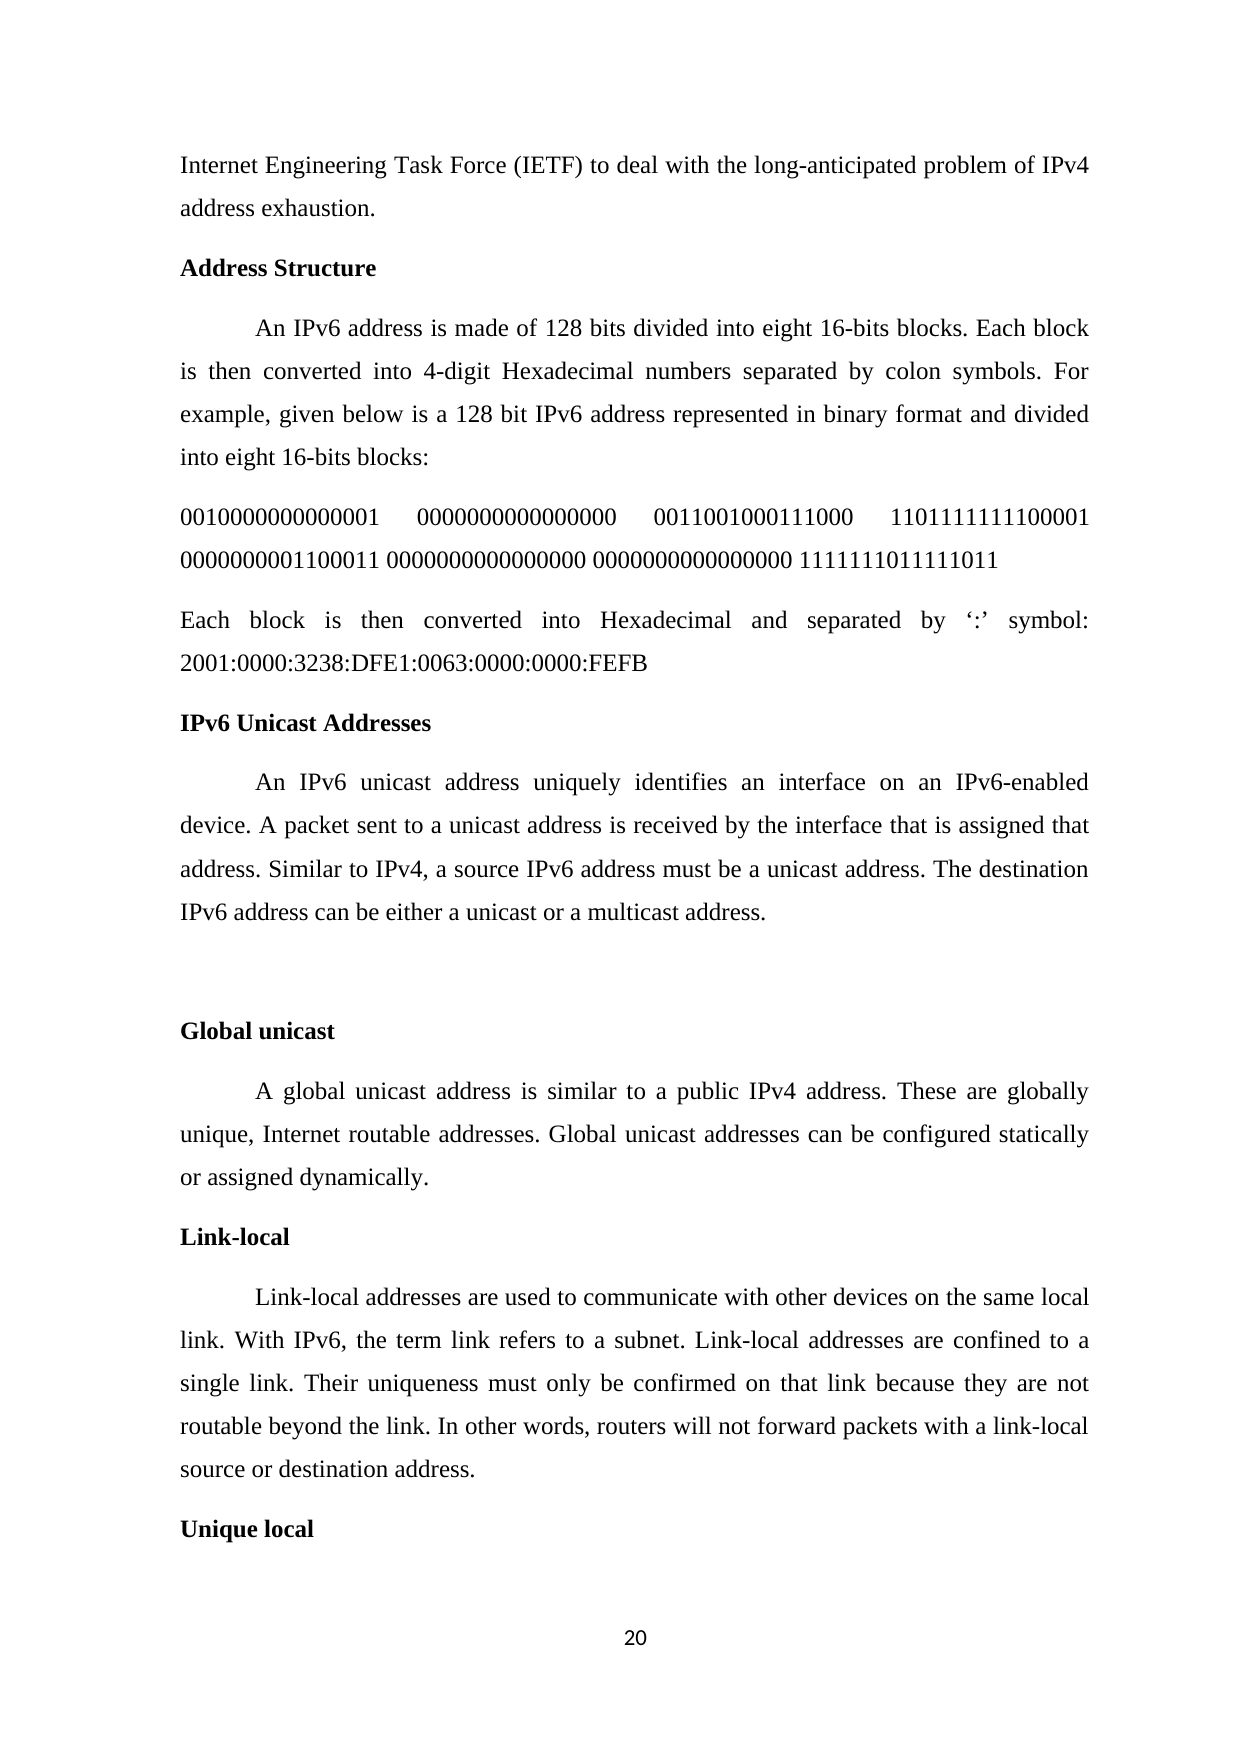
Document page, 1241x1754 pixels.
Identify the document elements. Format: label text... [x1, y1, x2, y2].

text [180, 179, 1090, 222]
text Global unicast [180, 1016, 1090, 1045]
text An IPv6 address is made of 128 bits divided into eight 16-bits blocks. Each block is then converted into 4-digit Hexadecimal numbers separated by colon symbols. For example, given below is a 128 bit IPv6 address represented in binary format and divided into eight 16-bits blocks: [180, 313, 1090, 471]
text Unique local [180, 1514, 1090, 1543]
text Address Structure [180, 253, 1090, 282]
text Link-local addresses are used to communicate with other devices on the same local link. With IPv6, the term link refers to a subnet. Link-local addresses are confined to a single link. Their uniqueness must only be confirmed on that link because they are not routable beyond the link. In other words, routers will not forward packets with a link-local source or destination address. [180, 1282, 1090, 1483]
text IPv6 Unicast Addresses [180, 708, 1090, 736]
text An IPv6 unicast address uniquely identifies an interface on an IPv6-enabled device. A packet sent to a unicast address is received by the interface that is assigned that address. Similar to IPv4, a source IPv6 address must be a unicast address. The destination IPv6 address can be either a unicast or a multicast address. [180, 767, 1090, 926]
text Each block is then converted into Hexadecimal and separated by ‘:’ symbol: 2001:0000:3238:DFE1:0063:0000:0000:FEFB [180, 605, 1090, 677]
text 0010000000000001 0000000000000000 0011001000111000 1101111111100001 0000000001100011 0000000000000000 0000000000000000 1111111011111011 [180, 502, 1090, 574]
text A global unicast address is similar to a public IPv4 address. These are globally unique, Internet routable addresses. Global unicast addresses can be configured statically or assigned dynamically. [180, 1076, 1090, 1191]
text Link-local [180, 1222, 1090, 1251]
